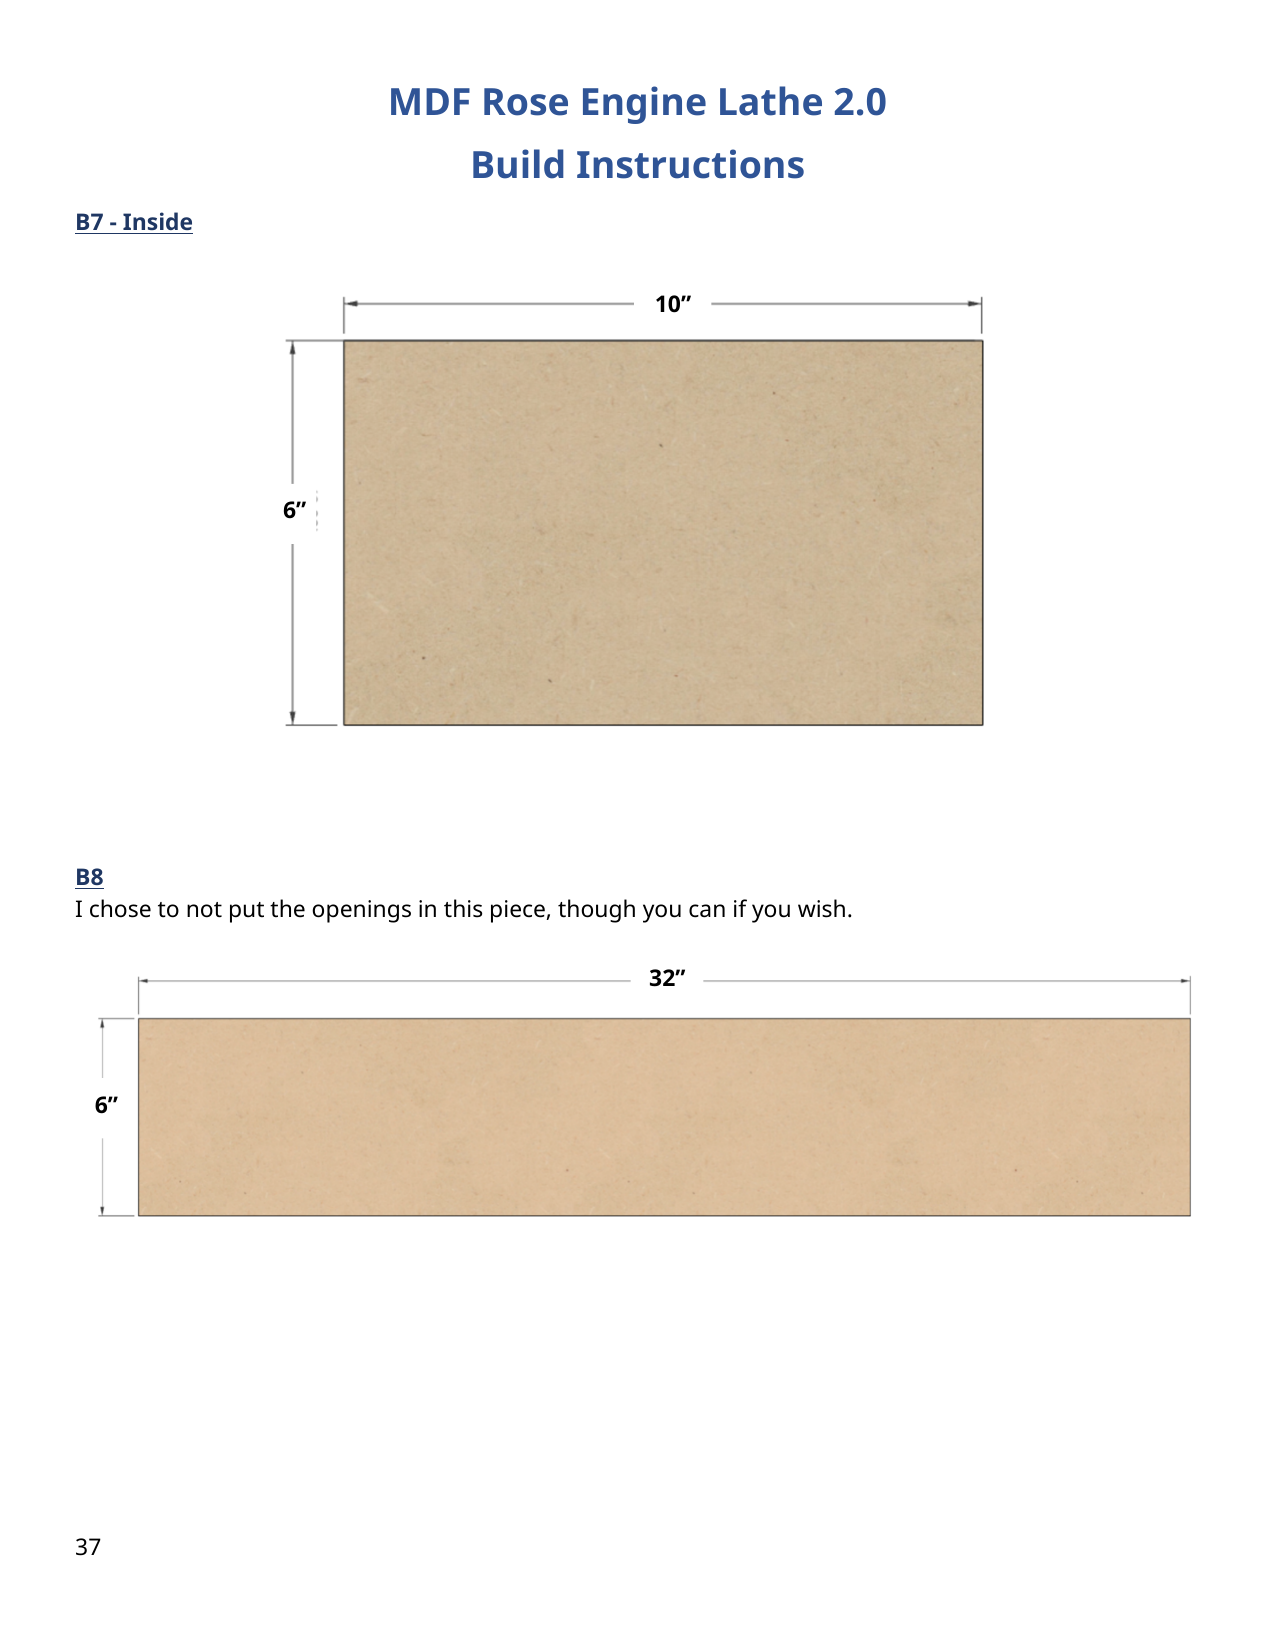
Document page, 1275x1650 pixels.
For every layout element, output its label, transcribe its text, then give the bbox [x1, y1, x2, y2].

picture [75, 955, 1200, 1225]
subtitle B7 - Inside [75, 206, 1200, 237]
text I chose to not put the openings in this piece, though you can if you wish. [75, 893, 1200, 924]
subtitle B8 [75, 861, 1200, 893]
picture [274, 268, 1001, 733]
